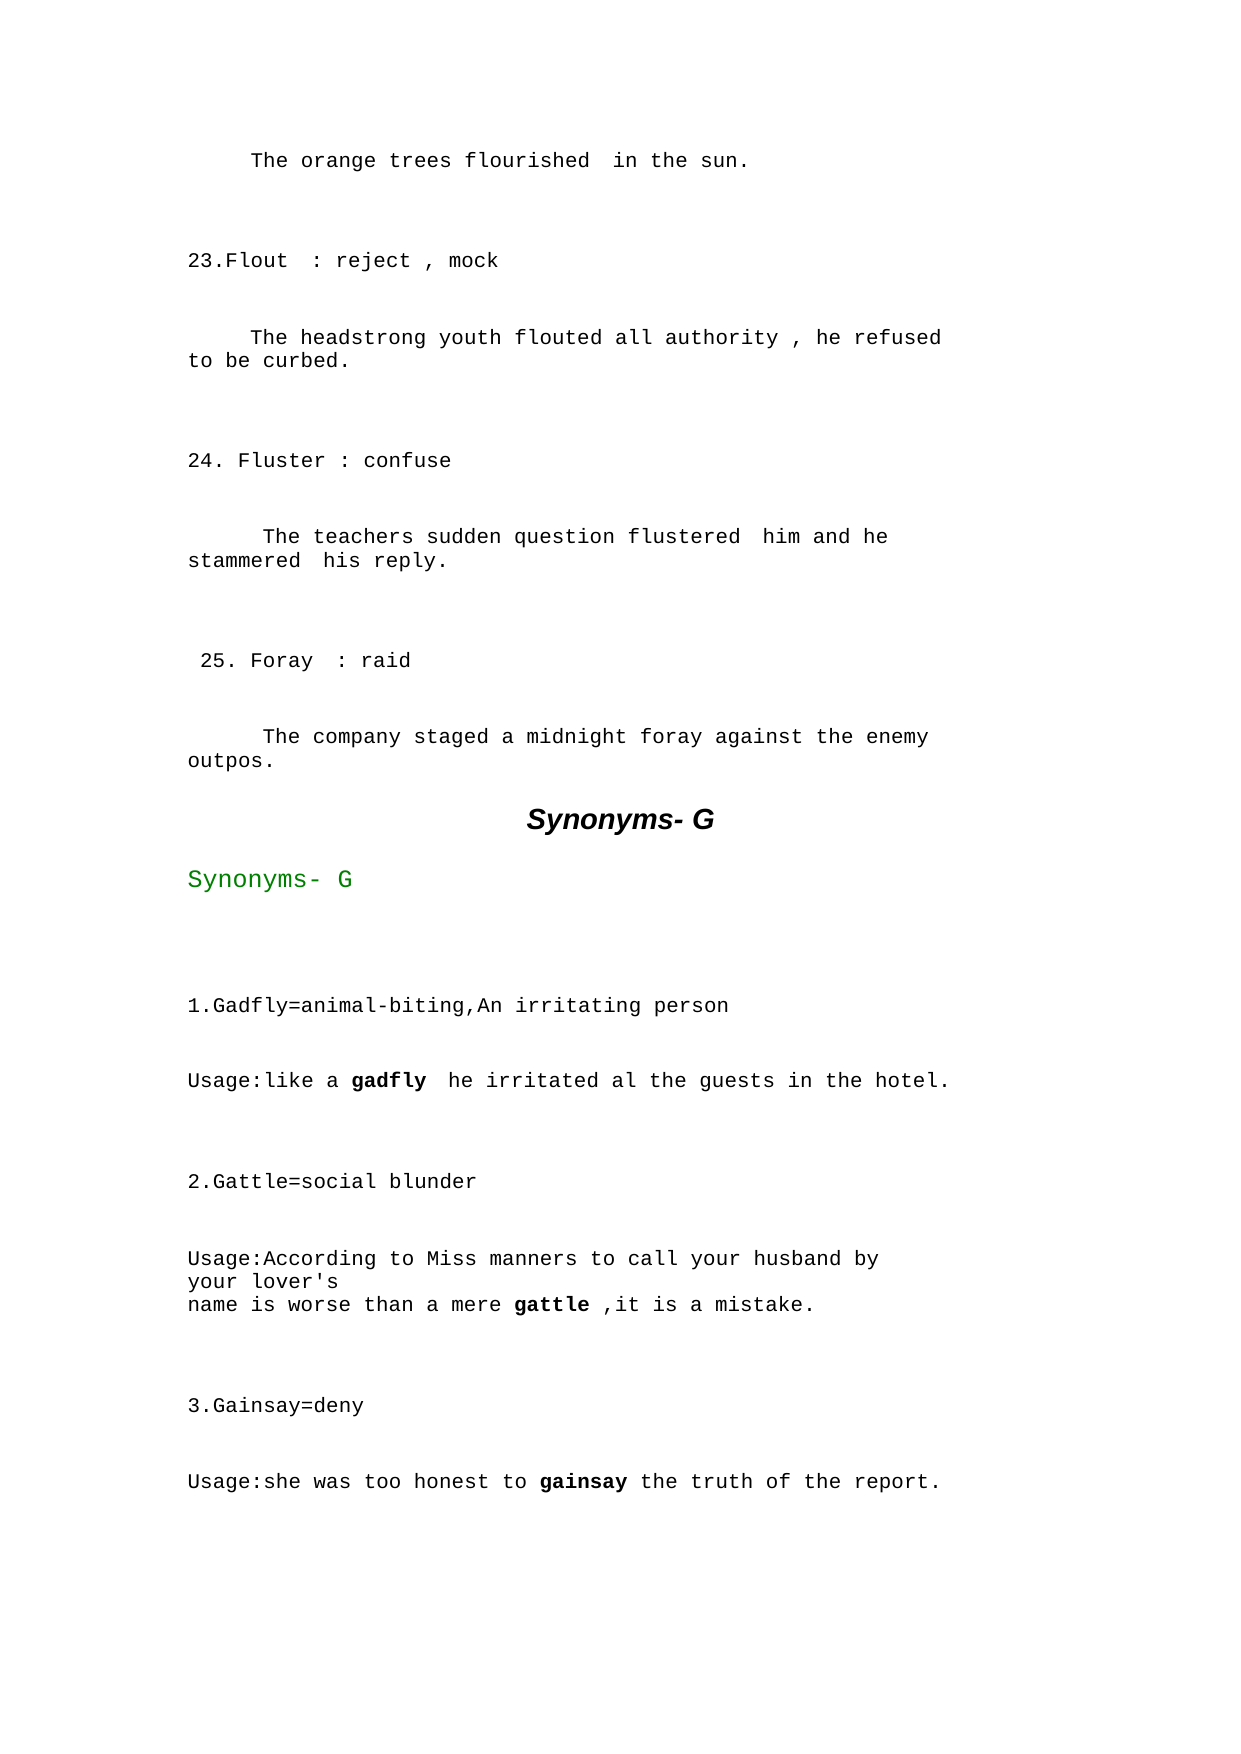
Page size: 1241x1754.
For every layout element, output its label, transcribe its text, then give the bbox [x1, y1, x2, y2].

text Synonyms- G [522, 802, 719, 836]
text Usage:According to Miss manners to call your husband by your lover's [187, 1246, 942, 1293]
text 23.Flout : reject , mock [187, 250, 1065, 274]
text The orange trees flourished in the sun. [246, 150, 754, 174]
text name is worse than a mere gattle ,it is a mistake. [187, 1294, 1065, 1318]
text The company staged a midnight foray against the enemy outpos. [187, 725, 929, 772]
text Usage:like a gadfly he irritated al the guests in the hotel. [187, 1071, 1065, 1094]
text 24. Fluster : confuse [187, 450, 1065, 474]
text Usage:she was too honest to gainsay the truth of the report. [187, 1471, 1065, 1494]
text Synonyms- G [187, 867, 1065, 895]
text 1.Gadfly=animal-biting,An irritating person [187, 995, 1065, 1018]
text 25. Foray : raid [200, 650, 1065, 674]
text The teachers sudden question flustered him and he stammered his reply. [187, 525, 892, 572]
text 3.Gainsay=deny [187, 1395, 1065, 1418]
text The headstrong youth flouted all authority , he refused to be curbed. [187, 327, 942, 374]
text 2.Gattle=social blunder [187, 1171, 1065, 1195]
